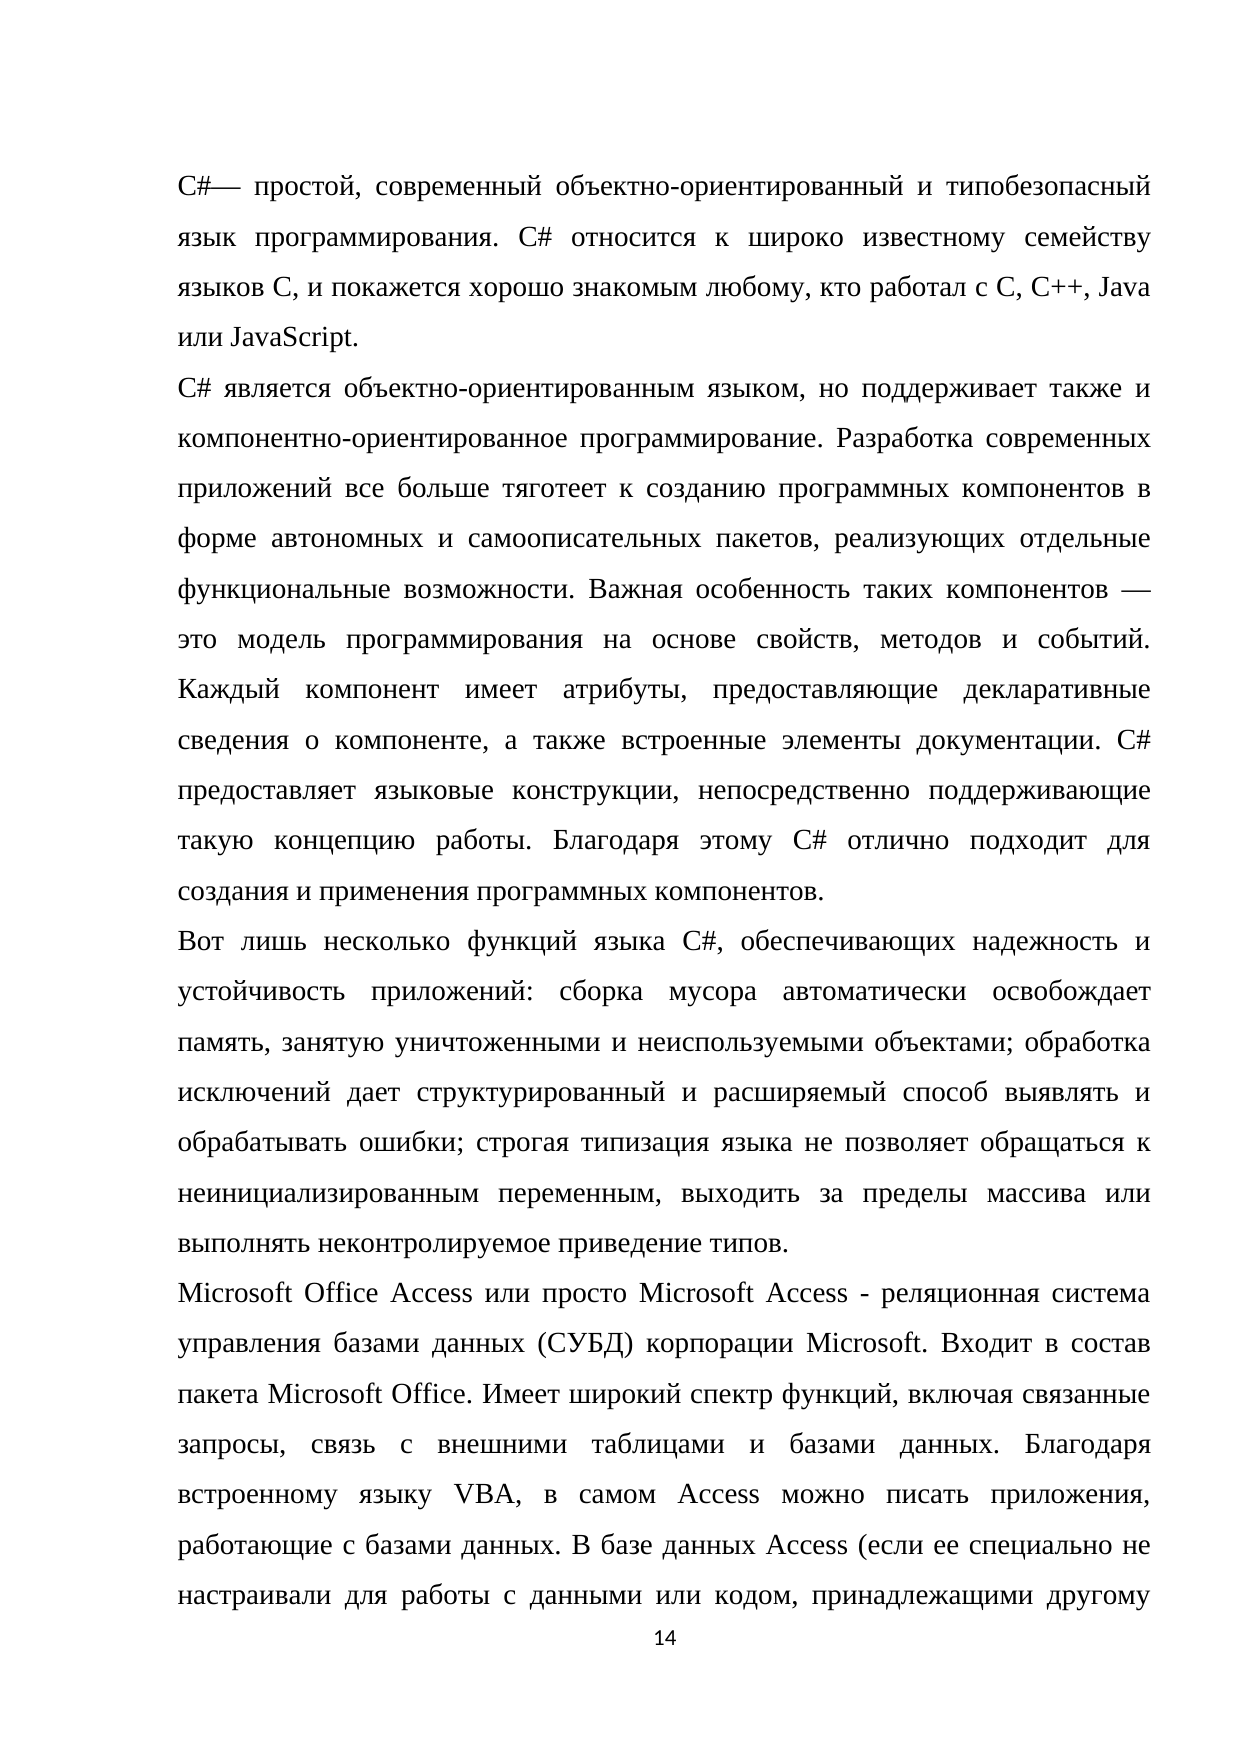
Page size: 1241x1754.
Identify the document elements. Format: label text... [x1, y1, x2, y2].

text C#— простой, современный объектно-ориентированный и типобезопасный язык программирования. C# относится к широко известному семейству языков C, и покажется хорошо знакомым любому, кто работал с C, C++, Java или JavaScript. [177, 168, 1152, 353]
text C# является объектно-ориентированным языком, но поддерживает также и компонентно-ориентированное программирование. Разработка современных приложений все больше тяготеет к созданию программных компонентов в форме автономных и самоописательных пакетов, реализующих отдельные функциональные возможности. Важная особенность таких компонентов — это модель программирования на основе свойств, методов и событий. Каждый компонент имеет атрибуты, предоставляющие декларативные сведения о компоненте, а также встроенные элементы документации. C# предоставляет языковые конструкции, непосредственно поддерживающие такую концепцию работы. Благодаря этому C# отлично подходит для создания и применения программных компонентов. [177, 370, 1152, 906]
text Вот лишь несколько функций языка C#, обеспечивающих надежность и устойчивость приложений: сборка мусора автоматически освобождает память, занятую уничтоженными и неиспользуемыми объектами; обработка исключений дает структурированный и расширяемый способ выявлять и обрабатывать ошибки; строгая типизация языка не позволяет обращаться к неинициализированным переменным, выходить за пределы массива или выполнять неконтролируемое приведение типов. [177, 923, 1152, 1258]
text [177, 1275, 1152, 1611]
